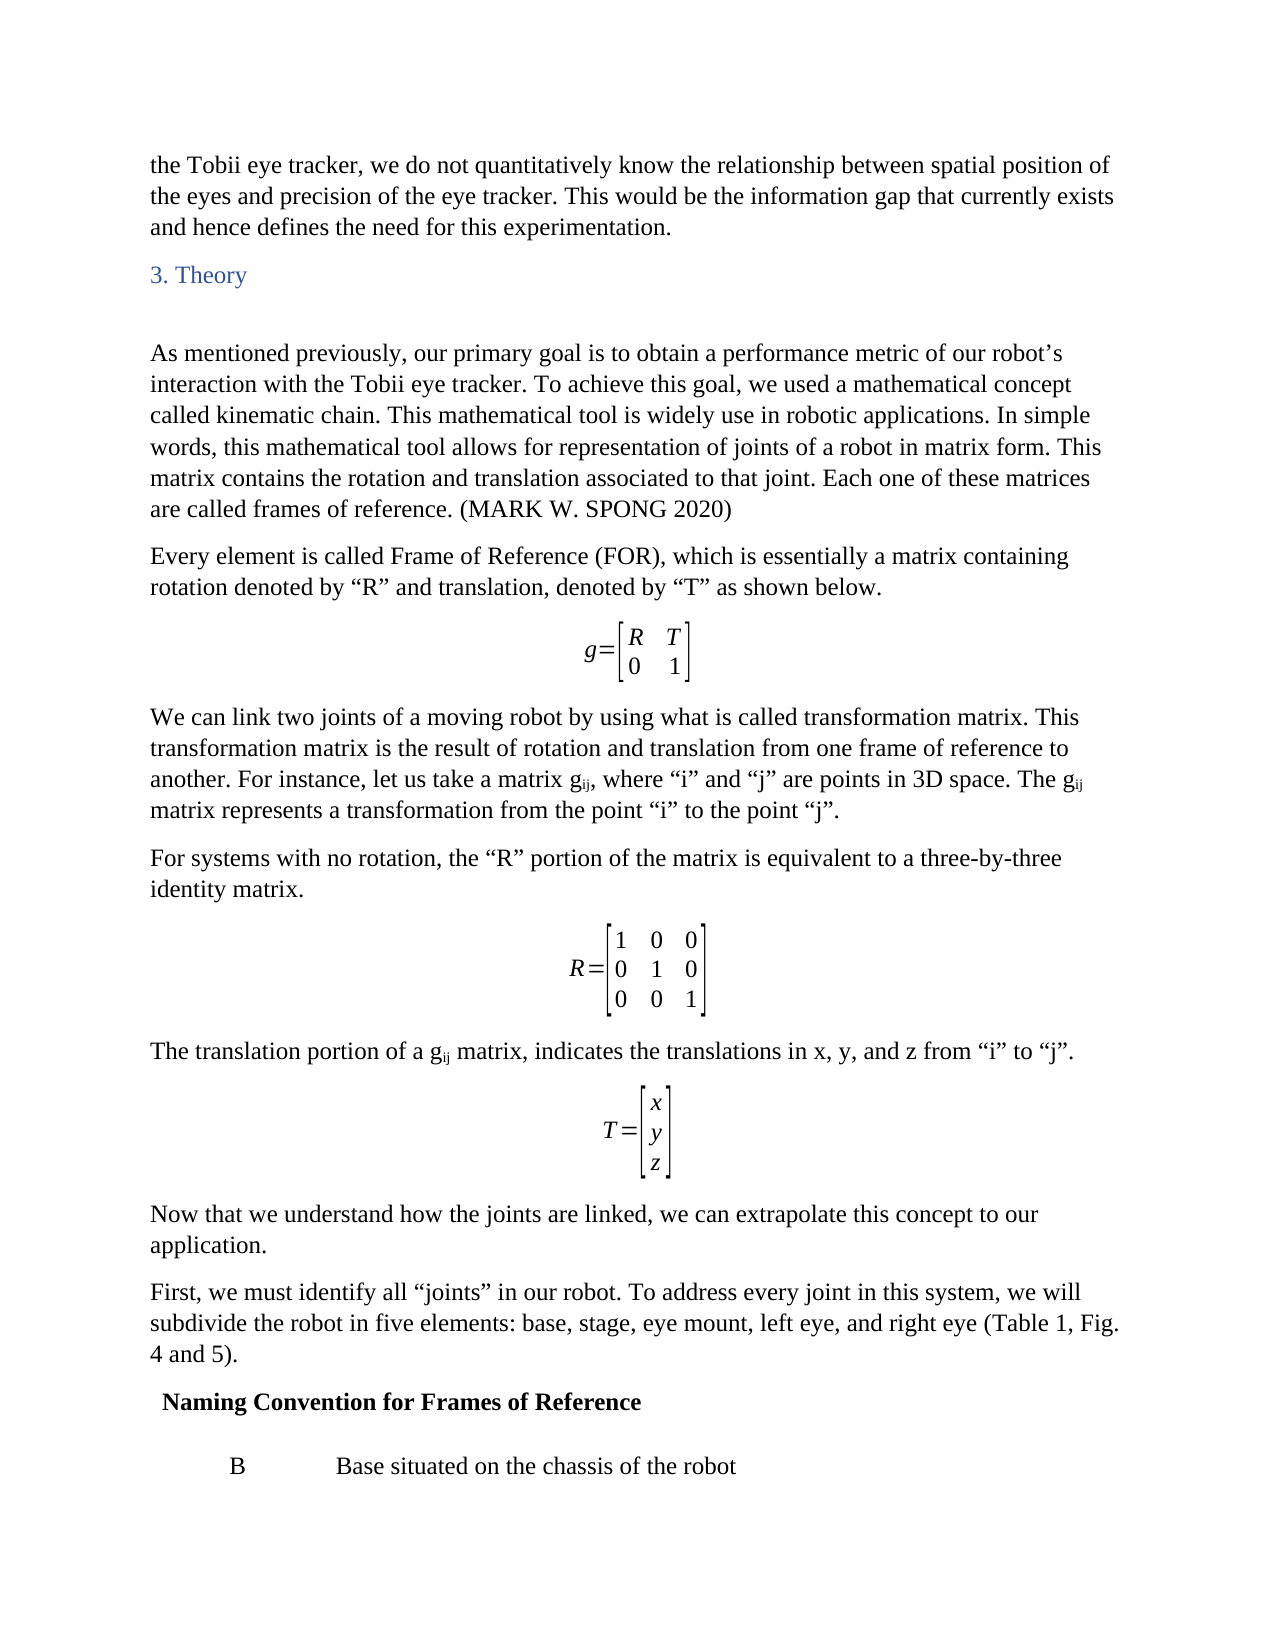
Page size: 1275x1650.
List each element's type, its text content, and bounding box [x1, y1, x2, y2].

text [150, 150, 1125, 241]
text The translation portion of a gij matrix, indicates the translations in x, y, and z from “i” to “j”. [150, 1036, 1125, 1065]
text Now that we understand how the joints are linked, we can extrapolate this concept to our application. [150, 1199, 1125, 1258]
text Every element is called Frame of Reference (FOR), which is essentially a matrix containing rotation denoted by “R” and translation, denoted by “T” as shown below. [150, 541, 1125, 601]
text As mentioned previously, our primary goal is to obtain a performance metric of our robot’s interaction with the Tobii eye tracker. To achieve this goal, we used a mathematical concept called kinematic chain. This mathematical tool is widely use in robotic applications. In simple words, this mathematical tool allows for representation of joints of a robot in matrix form. This matrix contains the rotation and translation associated to that joint. Each one of these matrices are called frames of reference. [150, 338, 1125, 522]
subtitle 3. Theory [150, 260, 1125, 288]
table_header Naming Convention for Frames of Reference [151, 1387, 1124, 1451]
text We can link two joints of a moving robot by using what is called transformation matrix. This transformation matrix is the result of rotation and translation from one frame of reference to another. For instance, let us take a matrix gij, where “i” and “j” are points in 3D space. The gij matrix represents a transformation from the point “i” to the point “j”. [150, 702, 1125, 824]
table_cell B [151, 1451, 324, 1480]
table_cell Base situated on the chassis of the robot [324, 1451, 1124, 1480]
text First, we must identify all “joints” in our robot. To address every joint in this system, we will subdivide the robot in five elements: base, stage, eye mount, left eye, and right eye (Table 1, Fig. 4 and 5). [150, 1277, 1125, 1368]
text For systems with no rotation, the “R” portion of the matrix is equivalent to a three-by-three identity matrix. [150, 843, 1125, 903]
